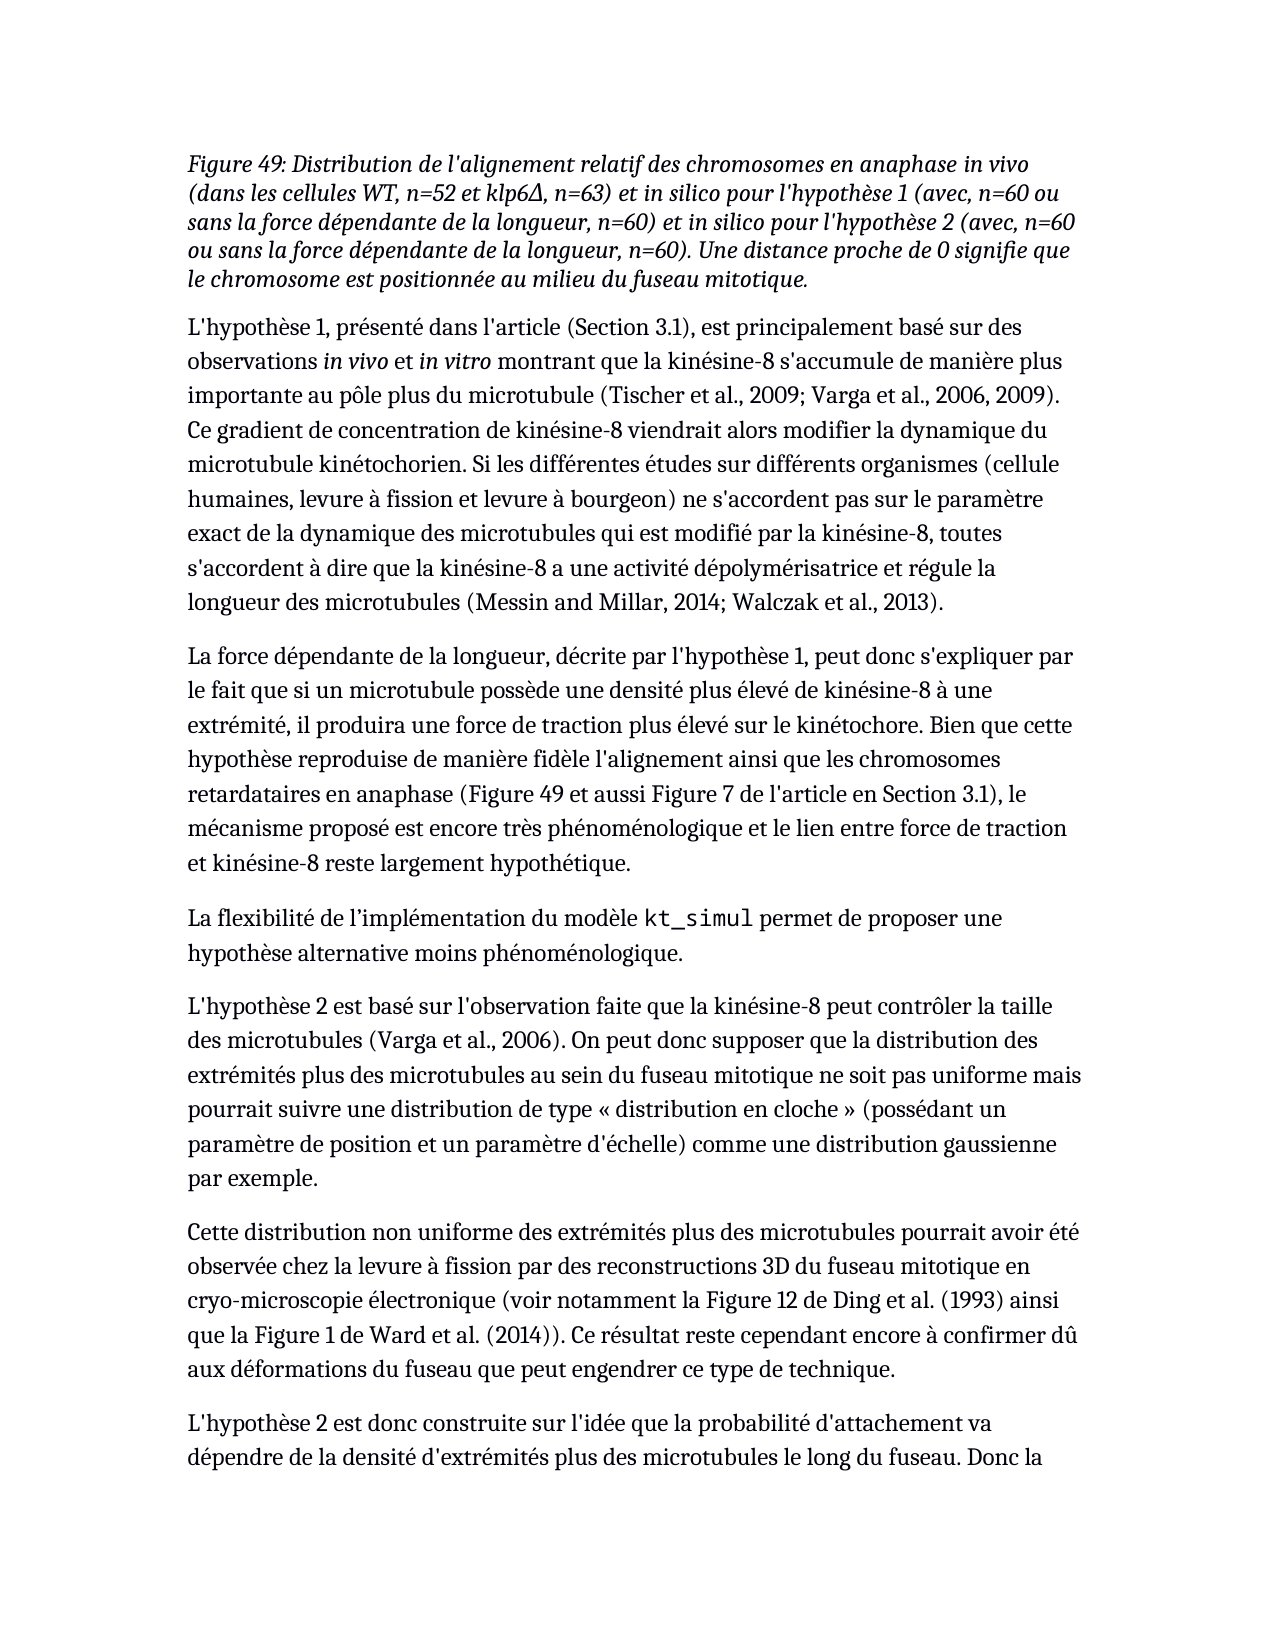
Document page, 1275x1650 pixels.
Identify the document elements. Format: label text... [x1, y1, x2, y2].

text L'hypothèse 1, présenté dans l'article (Section 3.1), est principalement basé sur des observations in vivo et in vitro montrant que la kinésine-8 s'accumule de manière plus importante au pôle plus du microtubule (Tischer et al., 2009; Varga et al., 2006, 2009). Ce gradient de concentration de kinésine-8 viendrait alors modifier la dynamique du microtubule kinétochorien. Si les différentes études sur différents organismes (cellule humaines, levure à fission et levure à bourgeon) ne s'accordent pas sur le paramètre exact de la dynamique des microtubules qui est modifié par la kinésine-8, toutes s'accordent à dire que la kinésine-8 a une activité dépolymérisatrice et régule la longueur des microtubules (Messin and Millar, 2014; Walczak et al., 2013). [187, 312, 1087, 617]
text La force dépendante de la longueur, décrite par l'hypothèse 1, peut donc s'expliquer par le fait que si un microtubule possède une densité plus élevé de kinésine-8 à une extrémité, il produira une force de traction plus élevé sur le kinétochore. Bien que cette hypothèse reproduise de manière fidèle l'alignement ainsi que les chromosomes retardataires en anaphase (Figure 49 et aussi Figure 7 de l'article en Section 3.1), le mécanisme proposé est encore très phénoménologique et le lien entre force de traction et kinésine-8 reste largement hypothétique. [187, 642, 1087, 877]
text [187, 1409, 1087, 1472]
text La flexibilité de l’implémentation du modèle kt_simul permet de proposer une hypothèse alternative moins phénoménologique. [187, 902, 1087, 967]
text Cette distribution non uniforme des extrémités plus des microtubules pourrait avoir été observée chez la levure à fission par des reconstructions 3D du fuseau mitotique en cryo-microscopie électronique (voir notamment la Figure 12 de Ding et al. (1993) ainsi que la Figure 1 de Ward et al. (2014)). Ce résultat reste cependant encore à confirmer dû aux déformations du fuseau que peut engendrer ce type de technique. [187, 1217, 1087, 1384]
text L'hypothèse 2 est basé sur l'observation faite que la kinésine-8 peut contrôler la taille des microtubules (Varga et al., 2006). On peut donc supposer que la distribution des extrémités plus des microtubules au sein du fuseau mitotique ne soit pas uniforme mais pourrait suivre une distribution de type « distribution en cloche » (possédant un paramètre de position et un paramètre d'échelle) comme une distribution gaussienne par exemple. [187, 992, 1087, 1193]
text Figure 49: Distribution de l'alignement relatif des chromosomes en anaphase in vivo (dans les cellules WT, n=52 et klp6Δ, n=63) et in silico pour l'hypothèse 1 (avec, n=60 ou sans la force dépendante de la longueur, n=60) et in silico pour l'hypothèse 2 (avec, n=60 ou sans la force dépendante de la longueur, n=60). Une distance proche de 0 signifie que le chromosome est positionnée au milieu du fuseau mitotique. [187, 150, 1087, 294]
